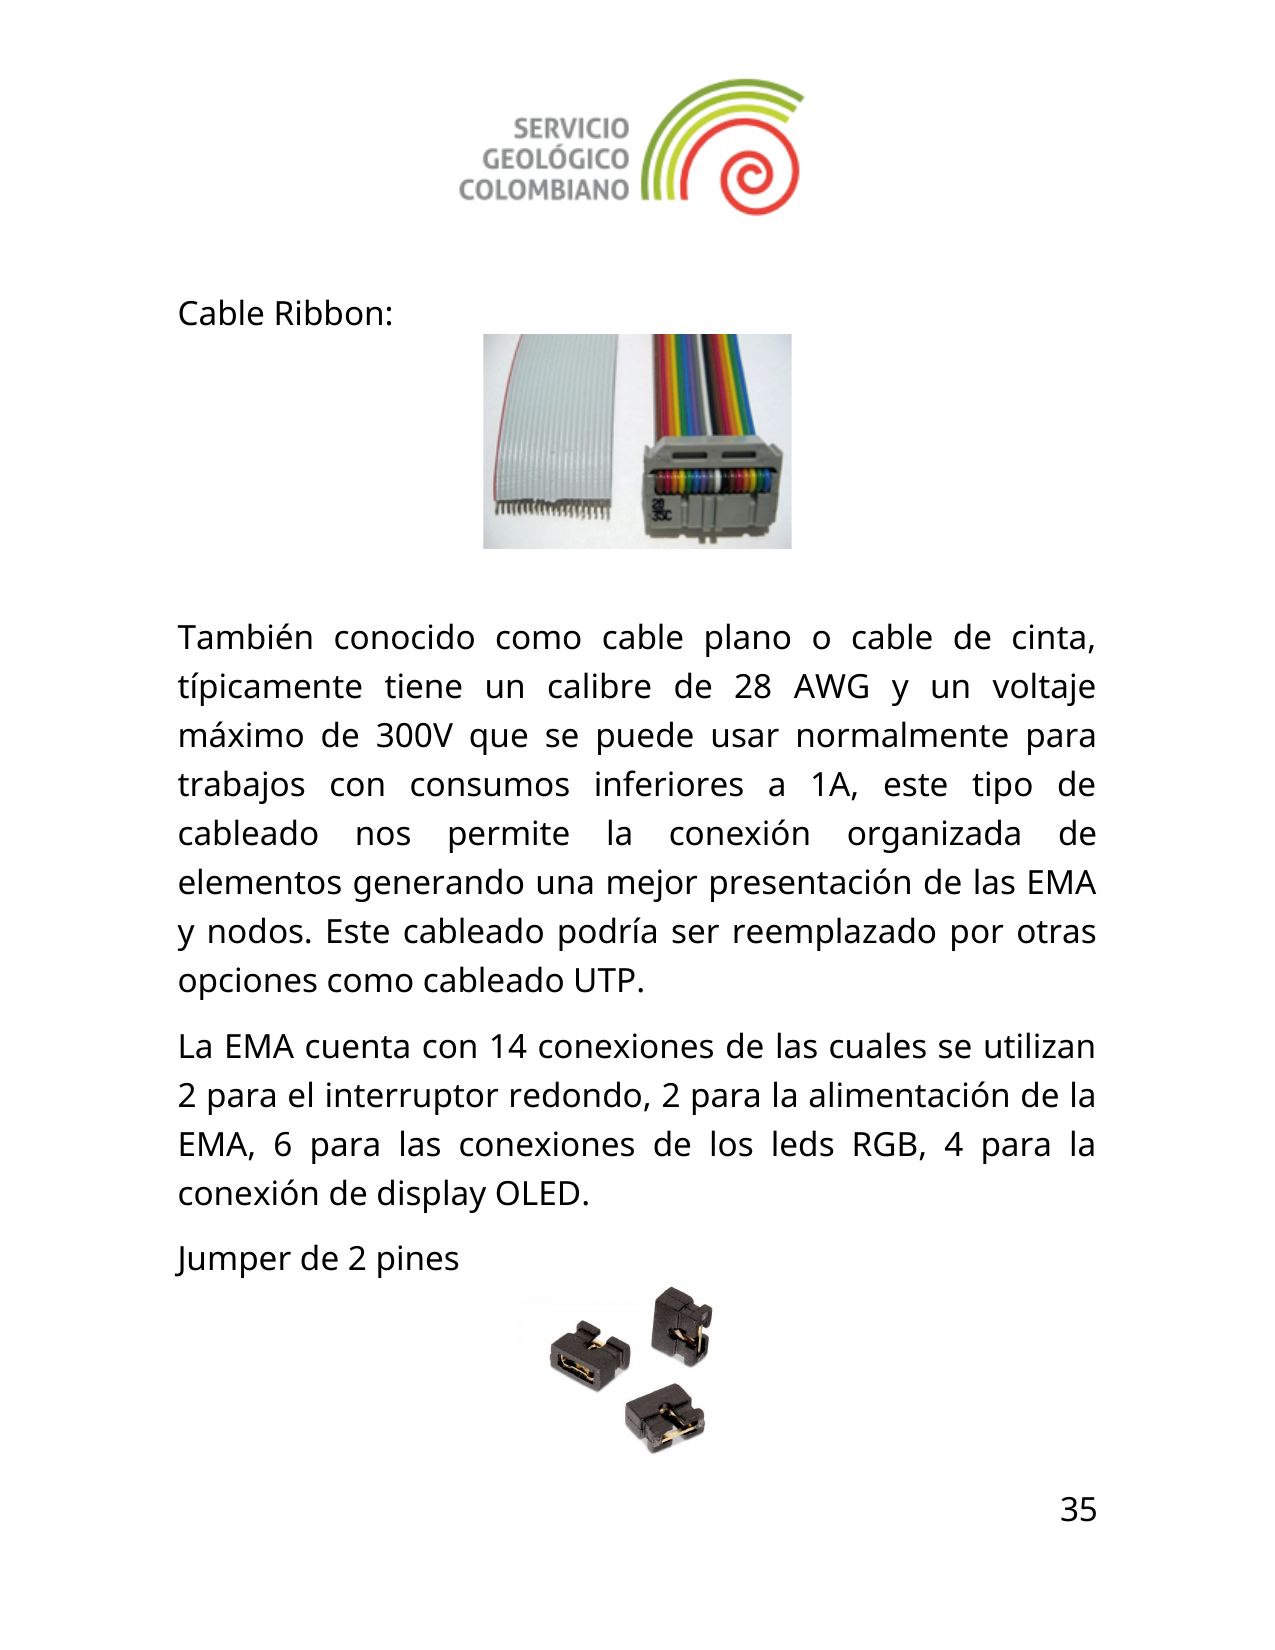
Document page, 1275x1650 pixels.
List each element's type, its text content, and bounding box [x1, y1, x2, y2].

text También conocido como cable plano o cable de cinta, típicamente tiene un calibre de 28 AWG y un voltaje máximo de 300V que se puede usar normalmente para trabajos con consumos inferiores a 1A, este tipo de cableado nos permite la conexión organizada de elementos generando una mejor presentación de las EMA y nodos. Este cableado podría ser reemplazado por otras opciones como cableado UTP. [177, 614, 1098, 1002]
picture [514, 1280, 761, 1465]
text La EMA cuenta con 14 conexiones de las cuales se utilizan 2 para el interruptor redondo, 2 para la alimentación de la EMA, 6 para las conexiones de los leds RGB, 4 para la conexión de display OLED. [177, 1022, 1098, 1215]
text Cable Ribbon: [177, 289, 1098, 335]
picture [452, 73, 823, 224]
picture [483, 334, 792, 549]
text Jumper de 2 pines [177, 1235, 1098, 1280]
